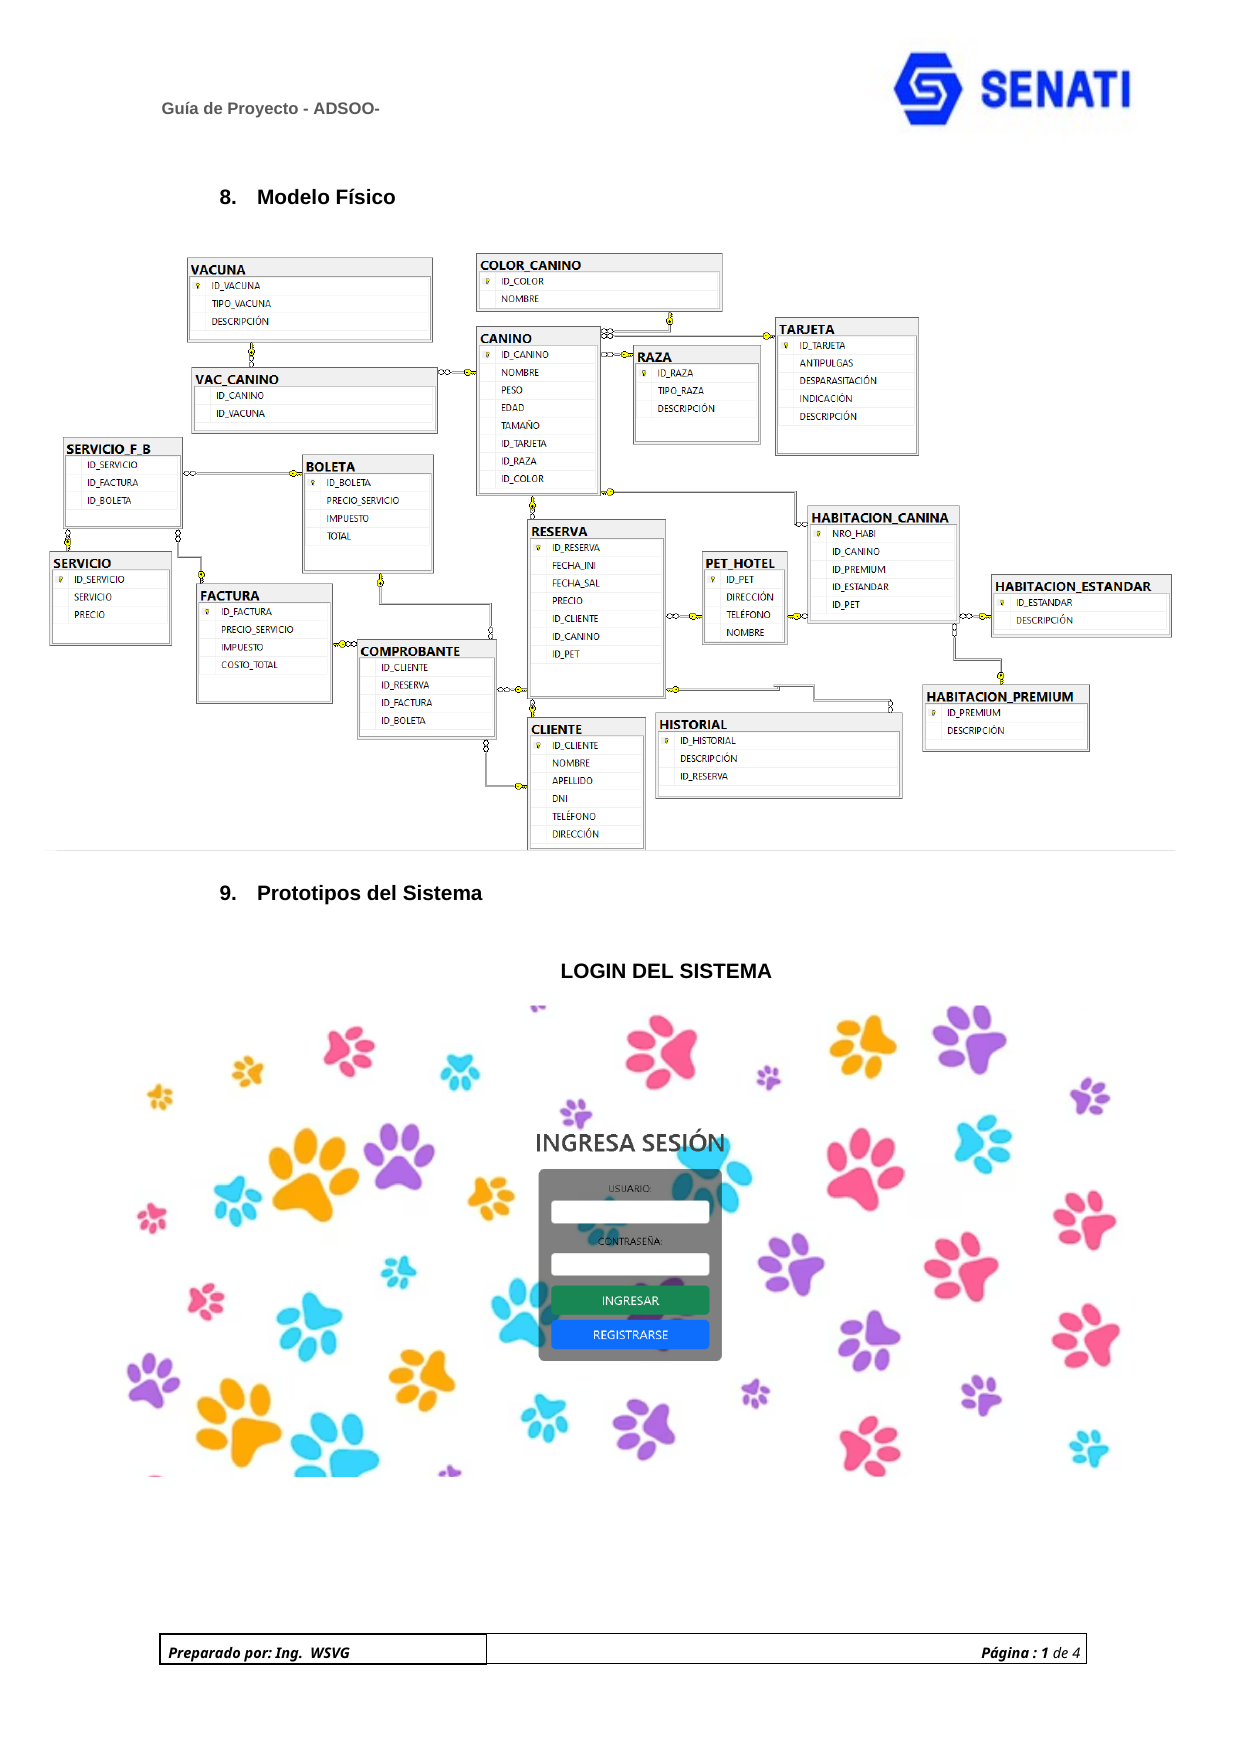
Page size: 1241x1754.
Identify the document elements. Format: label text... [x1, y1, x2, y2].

picture [871, 38, 1151, 139]
list Prototipos del Sistema [219, 880, 1186, 904]
picture [109, 997, 1147, 1476]
picture [43, 252, 1176, 851]
list Modelo Físico [219, 185, 1186, 209]
text LOGIN DEL SISTEMA [146, 959, 1186, 983]
